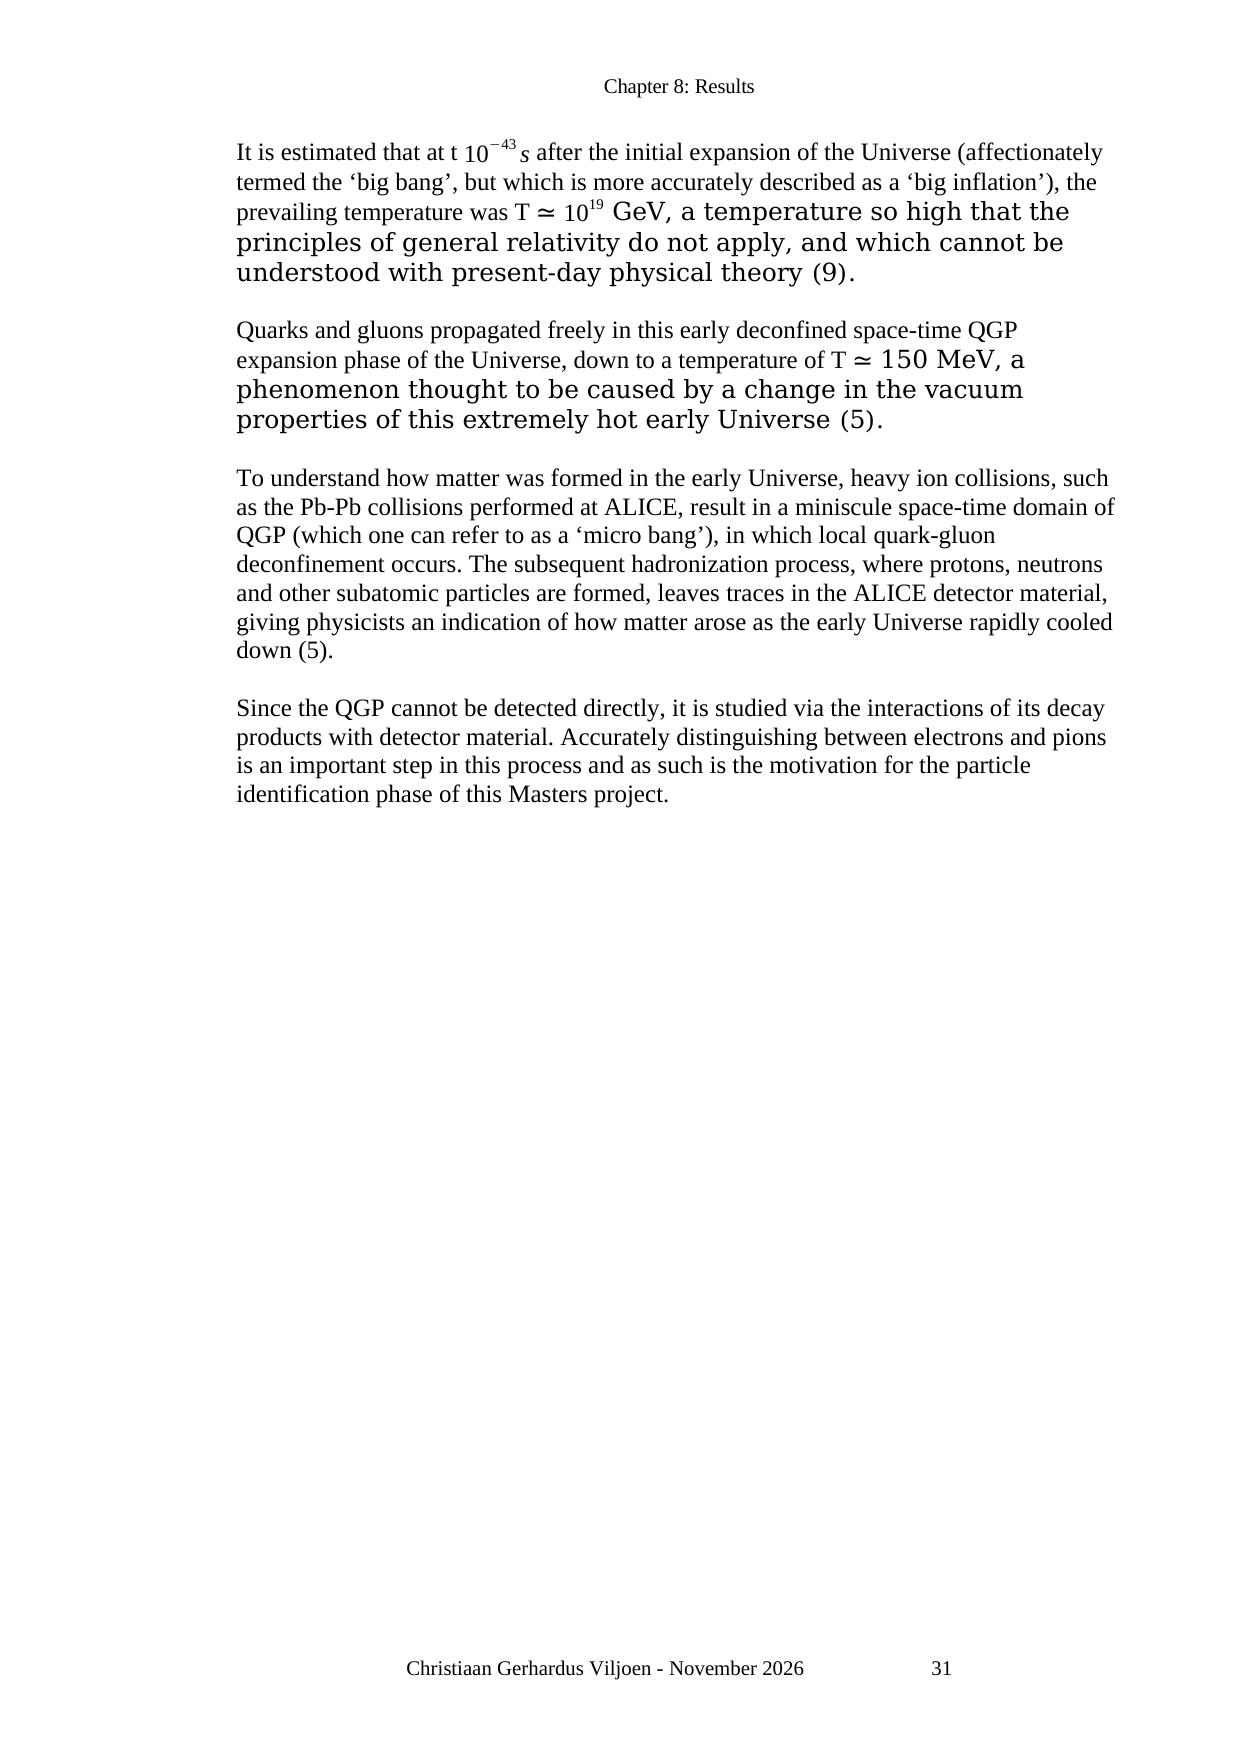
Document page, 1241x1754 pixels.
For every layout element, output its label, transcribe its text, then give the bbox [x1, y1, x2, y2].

text Since the QGP cannot be detected directly, it is studied via the interactions of its decay products with detector material. Accurately distinguishing between electrons and pions is an important step in this process and as such is the motivation for the particle identification phase of this Masters project. [236, 693, 1122, 808]
text It is estimated that at t after the initial expansion of the Universe (affectionately termed the ‘big bang’, but which is more accurately described as a ‘big inflation’), the prevailing temperature was T ≃ GeV, a temperature so high that the principles of general relativity do not apply, and which cannot be understood with present-day physical theory . [236, 135, 1122, 286]
text Quarks and gluons propagated freely in this early deconfined space-time QGP expansion phase of the Universe, down to a temperature of T ≃ 150 MeV, a phenomenon thought to be caused by a change in the vacuum properties of this extremely hot early Universe . [236, 315, 1122, 434]
text To understand how matter was formed in the early Universe, heavy ion collisions, such as the Pb-Pb collisions performed at ALICE, result in a miniscule space-time domain of QGP (which one can refer to as a ‘micro bang’), in which local quark-gluon deconfinement occurs. The subsequent hadronization process, where protons, neutrons and other subatomic particles are formed, leaves traces in the ALICE detector material, giving physicists an indication of how matter arose as the early Universe rapidly cooled down . [236, 463, 1122, 664]
